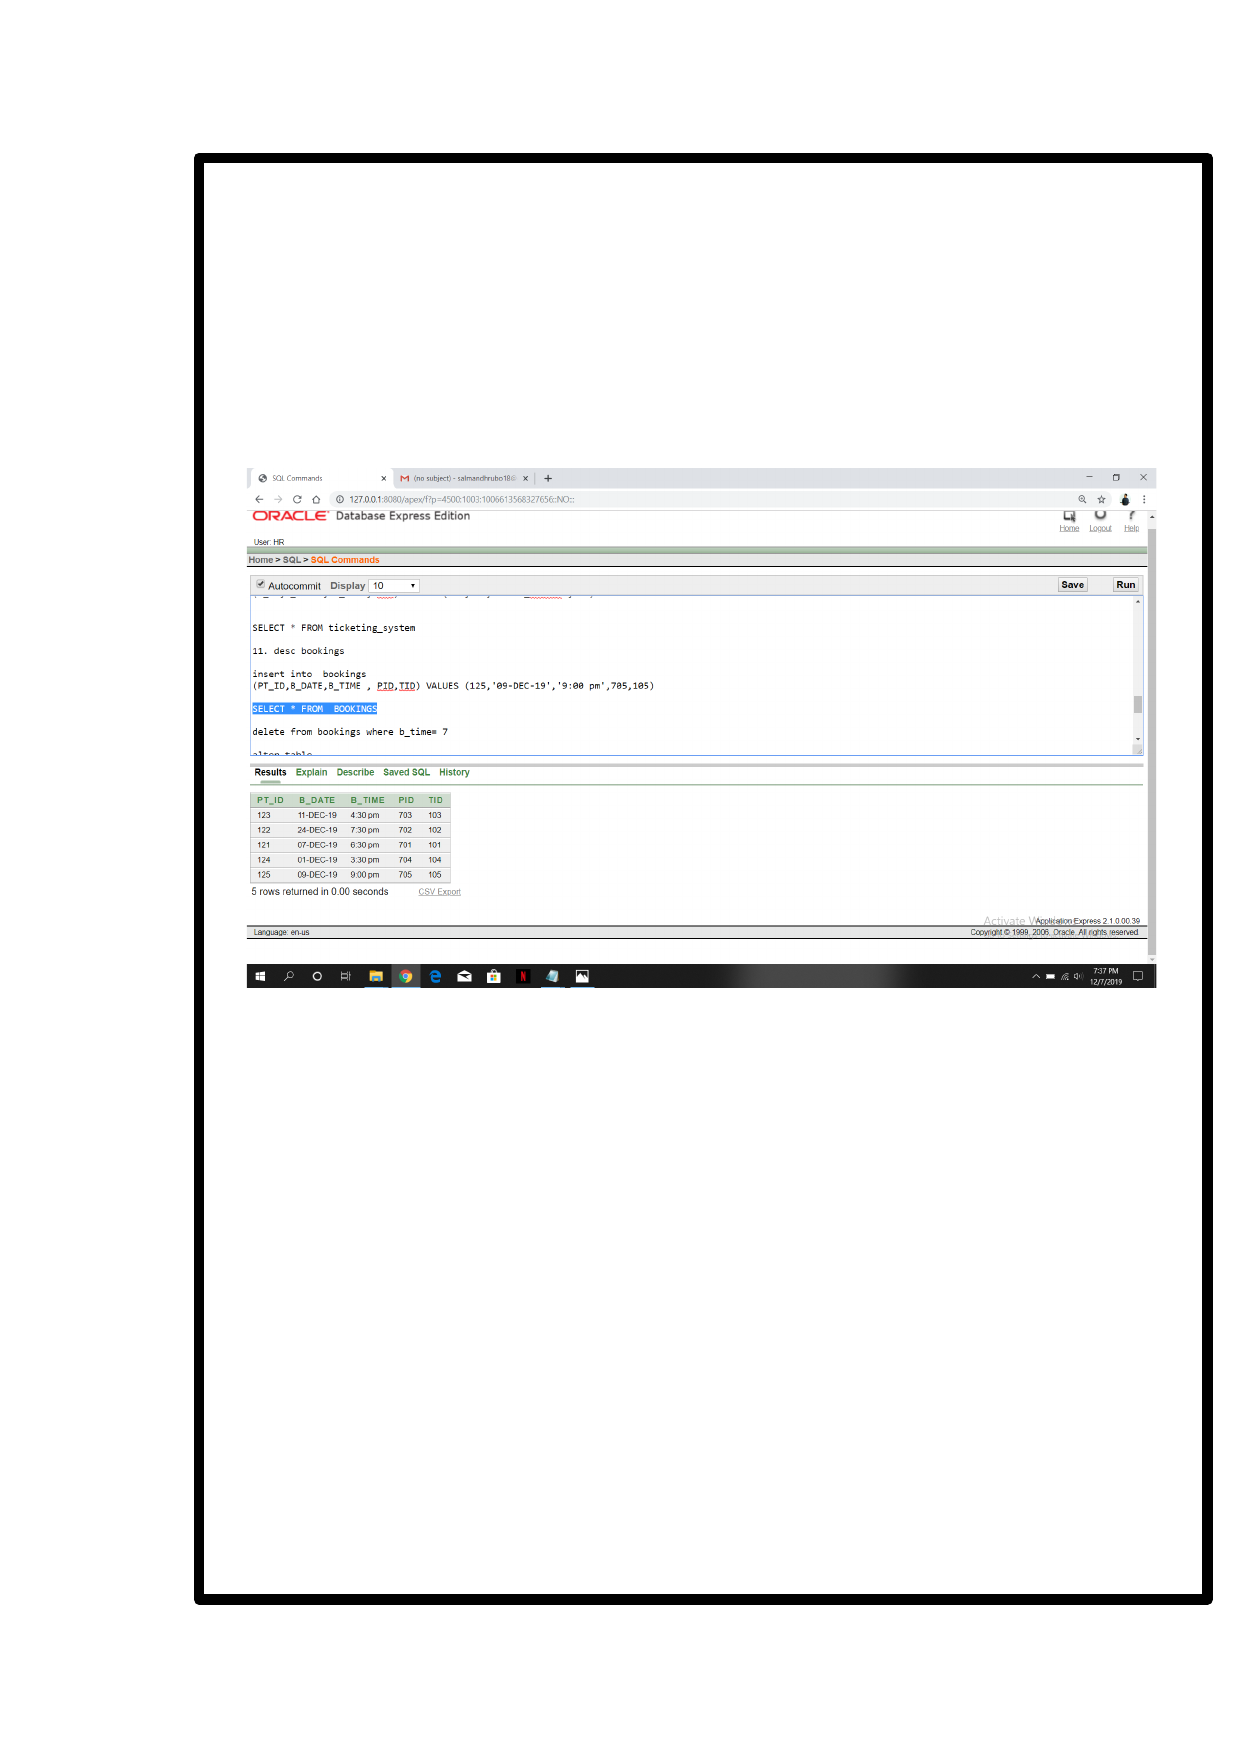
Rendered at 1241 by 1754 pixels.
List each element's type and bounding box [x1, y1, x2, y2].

picture [246, 468, 1157, 988]
